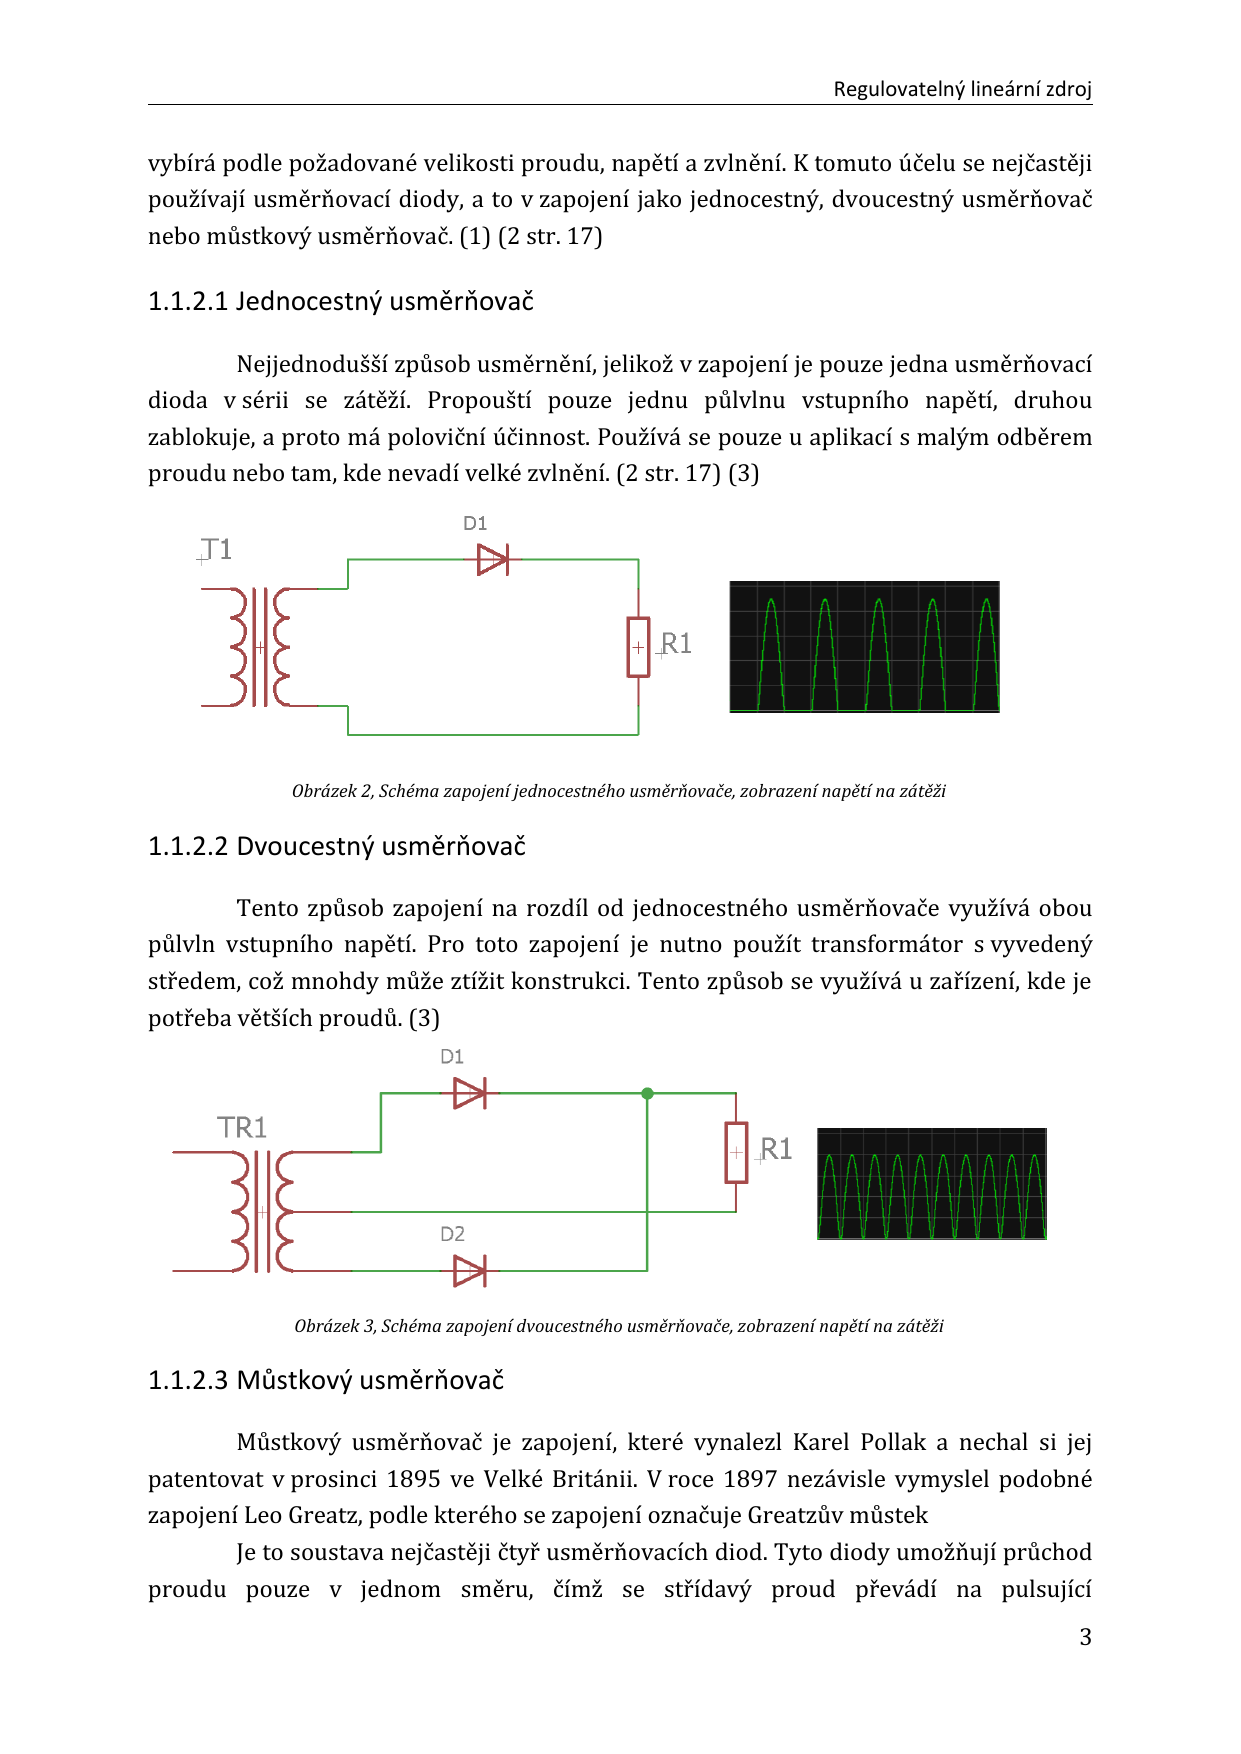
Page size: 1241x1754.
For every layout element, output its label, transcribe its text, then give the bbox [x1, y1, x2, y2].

text Obrázek 3, Schéma zapojení dvoucestného usměrňovače, zobrazení napětí na zátěži [148, 1314, 1093, 1336]
subtitle Dvoucestný usměrňovač [148, 827, 1093, 862]
text Obrázek 2, Schéma zapojení jednocestného usměrňovače, zobrazení napětí na zátěži [148, 779, 1093, 802]
picture [155, 1038, 1085, 1307]
picture [175, 494, 1065, 773]
subtitle Můstkový usměrňovač [148, 1361, 1093, 1397]
text Nejjednodušší způsob usměrnění, jelikož v zapojení je pouze jedna usměrňovací dioda v sérii se zátěží. Propouští pouze jednu půlvlnu vstupního napětí, druhou zablokuje, a proto má poloviční účinnost. Používá se pouze u aplikací s malým odběrem proudu nebo tam, kde nevadí velké zvlnění. [148, 348, 1093, 487]
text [148, 1537, 1093, 1603]
text Tento způsob zapojení na rozdíl od jednocestného usměrňovače využívá obou půlvln vstupního napětí. Pro toto zapojení je nutno použít transformátor s vyvedený středem, což mnohdy může ztížit konstrukci. Tento způsob se využívá u zařízení, kde je potřeba větších proudů. [148, 892, 1093, 1031]
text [148, 148, 1093, 250]
subtitle Jednocestný usměrňovač [148, 282, 1093, 318]
text Můstkový usměrňovač je zapojení, které vynalezl Karel Pollak a nechal si jej patentovat v prosinci 1895 ve Velké Británii. V roce 1897 nezávisle vymyslel podobné zapojení Leo Greatz, podle kterého se zapojení označuje Greatzův můstek [148, 1427, 1093, 1529]
